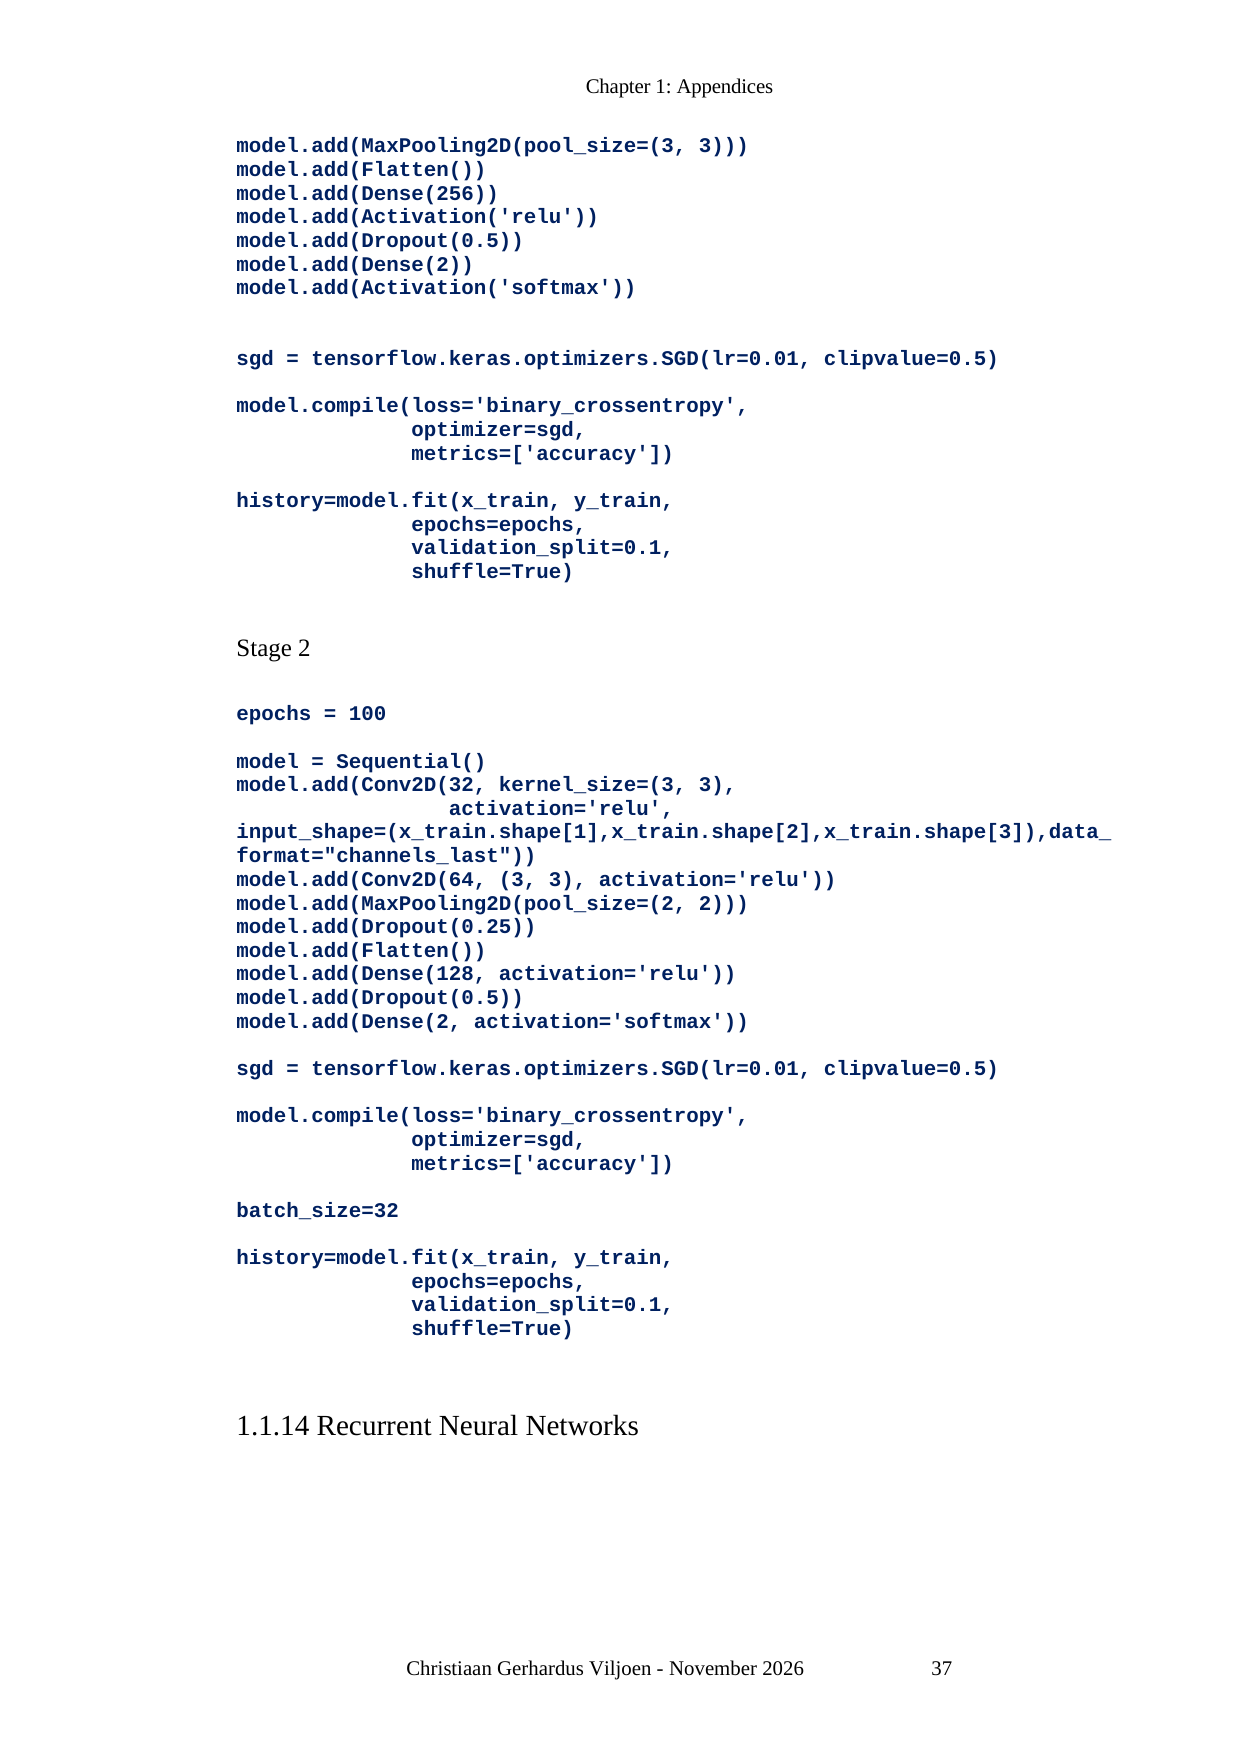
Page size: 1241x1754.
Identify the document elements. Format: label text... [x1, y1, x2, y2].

text sgd = tensorflow.keras.optimizers.SGD(lr=0.01, clipvalue=0.5) [236, 1058, 1122, 1082]
text metrics=['accuracy']) [236, 1153, 1122, 1176]
text epochs=epochs, [236, 514, 1122, 537]
text model.add(MaxPooling2D(pool_size=(3, 3))) [236, 135, 1122, 159]
text optimizer=sgd, [236, 419, 1122, 443]
text history=model.fit(x_train, y_train, [236, 490, 1122, 514]
text model.compile(loss='binary_crossentropy', [236, 1105, 1122, 1129]
text model.add(Flatten()) [236, 159, 1122, 183]
text model.add(Dense(2, activation='softmax')) [236, 1011, 1122, 1034]
subtitle Stage 2 [236, 633, 1122, 662]
text model.compile(loss='binary_crossentropy', [236, 396, 1122, 419]
text model.add(Dense(128, activation='relu')) [236, 963, 1122, 987]
text batch_size=32 [236, 1200, 1122, 1223]
text sgd = tensorflow.keras.optimizers.SGD(lr=0.01, clipvalue=0.5) [236, 348, 1122, 372]
text model.add(Dense(256)) [236, 183, 1122, 206]
text activation='relu', input_shape=(x_train.shape[1],x_train.shape[2],x_train.shape[3]),data_format="channels_last")) [236, 798, 1122, 869]
text optimizer=sgd, [236, 1129, 1122, 1153]
text model.add(Flatten()) [236, 940, 1122, 963]
text metrics=['accuracy']) [236, 443, 1122, 466]
text shuffle=True) [236, 1318, 1122, 1342]
text history=model.fit(x_train, y_train, [236, 1247, 1122, 1271]
text model.add(Activation('softmax')) [236, 277, 1122, 301]
text model.add(Activation('relu')) [236, 206, 1122, 230]
text model.add(Conv2D(32, kernel_size=(3, 3), [236, 774, 1122, 798]
text validation_split=0.1, [236, 1294, 1122, 1318]
text model = Sequential() [236, 751, 1122, 774]
text epochs = 100 [236, 703, 1122, 727]
text model.add(Dropout(0.25)) [236, 916, 1122, 940]
text epochs=epochs, [236, 1271, 1122, 1294]
text model.add(Dropout(0.5)) [236, 230, 1122, 254]
subtitle Recurrent Neural Networks [236, 1408, 1122, 1442]
text model.add(Conv2D(64, (3, 3), activation='relu')) [236, 869, 1122, 892]
text model.add(Dropout(0.5)) [236, 987, 1122, 1011]
text validation_split=0.1, [236, 537, 1122, 561]
text model.add(Dense(2)) [236, 254, 1122, 277]
text shuffle=True) [236, 561, 1122, 585]
text model.add(MaxPooling2D(pool_size=(2, 2))) [236, 892, 1122, 916]
